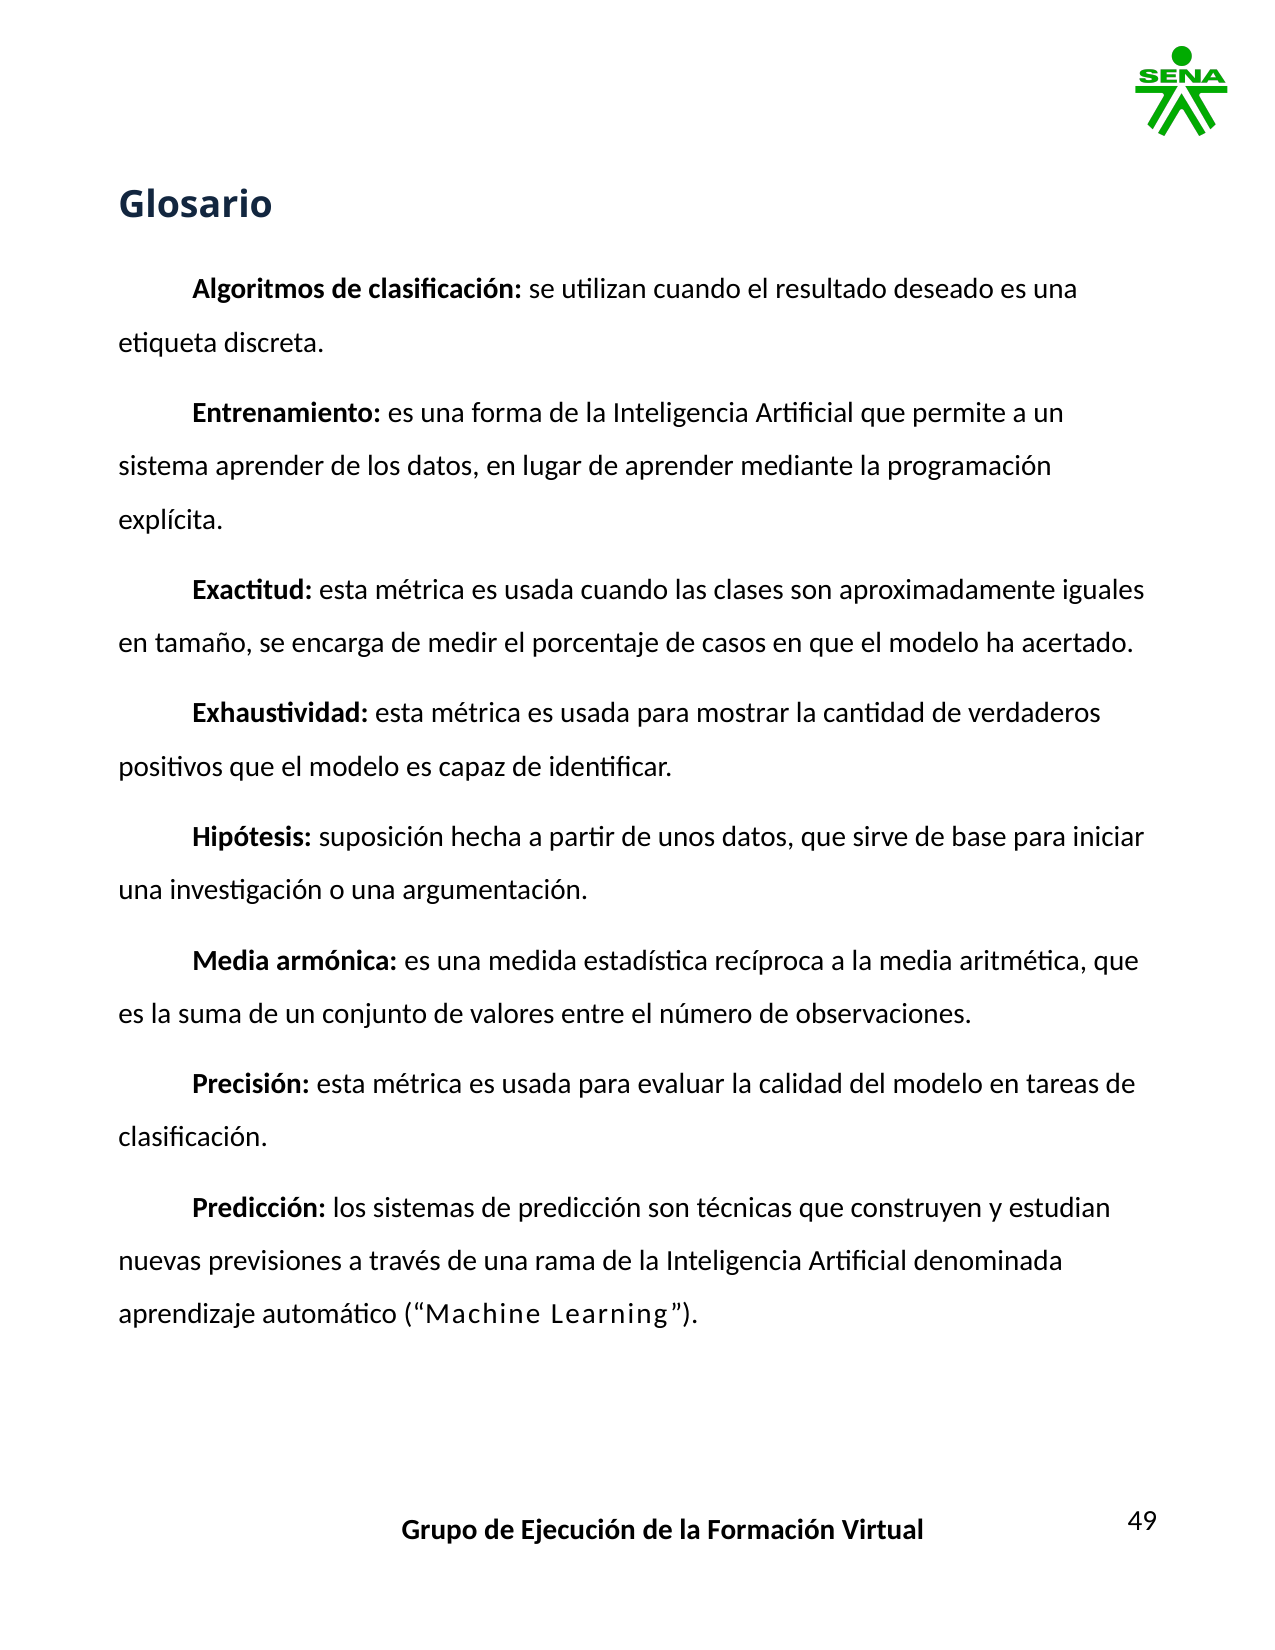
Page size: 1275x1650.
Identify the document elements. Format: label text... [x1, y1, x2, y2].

text Precisión: esta métrica es usada para evaluar la calidad del modelo en tareas de clasificación. [118, 1065, 1157, 1154]
text Exhaustividad: esta métrica es usada para mostrar la cantidad de verdaderos positivos que el modelo es capaz de identificar. [118, 694, 1157, 783]
text Hipótesis: suposición hecha a partir de unos datos, que sirve de base para iniciar una investigación o una argumentación. [118, 818, 1157, 907]
text Entrenamiento: es una forma de la Inteligencia Artificial que permite a un sistema aprender de los datos, en lugar de aprender mediante la programación explícita. [118, 394, 1157, 536]
text Media armónica: es una medida estadística recíproca a la media aritmética, que es la suma de un conjunto de valores entre el número de observaciones. [118, 942, 1157, 1031]
text Glosario [118, 177, 1157, 228]
text Exactitud: esta métrica es usada cuando las clases son aproximadamente iguales en tamaño, se encarga de medir el porcentaje de casos en que el modelo ha acertado. [118, 571, 1157, 660]
text Algoritmos de clasificación: se utilizan cuando el resultado deseado es una etiqueta discreta. [118, 270, 1157, 359]
picture [1135, 46, 1228, 136]
text Predicción: los sistemas de predicción son técnicas que construyen y estudian nuevas previsiones a través de una rama de la Inteligencia Artificial denominada aprendizaje automático (“Machine Learning”). [118, 1189, 1157, 1331]
